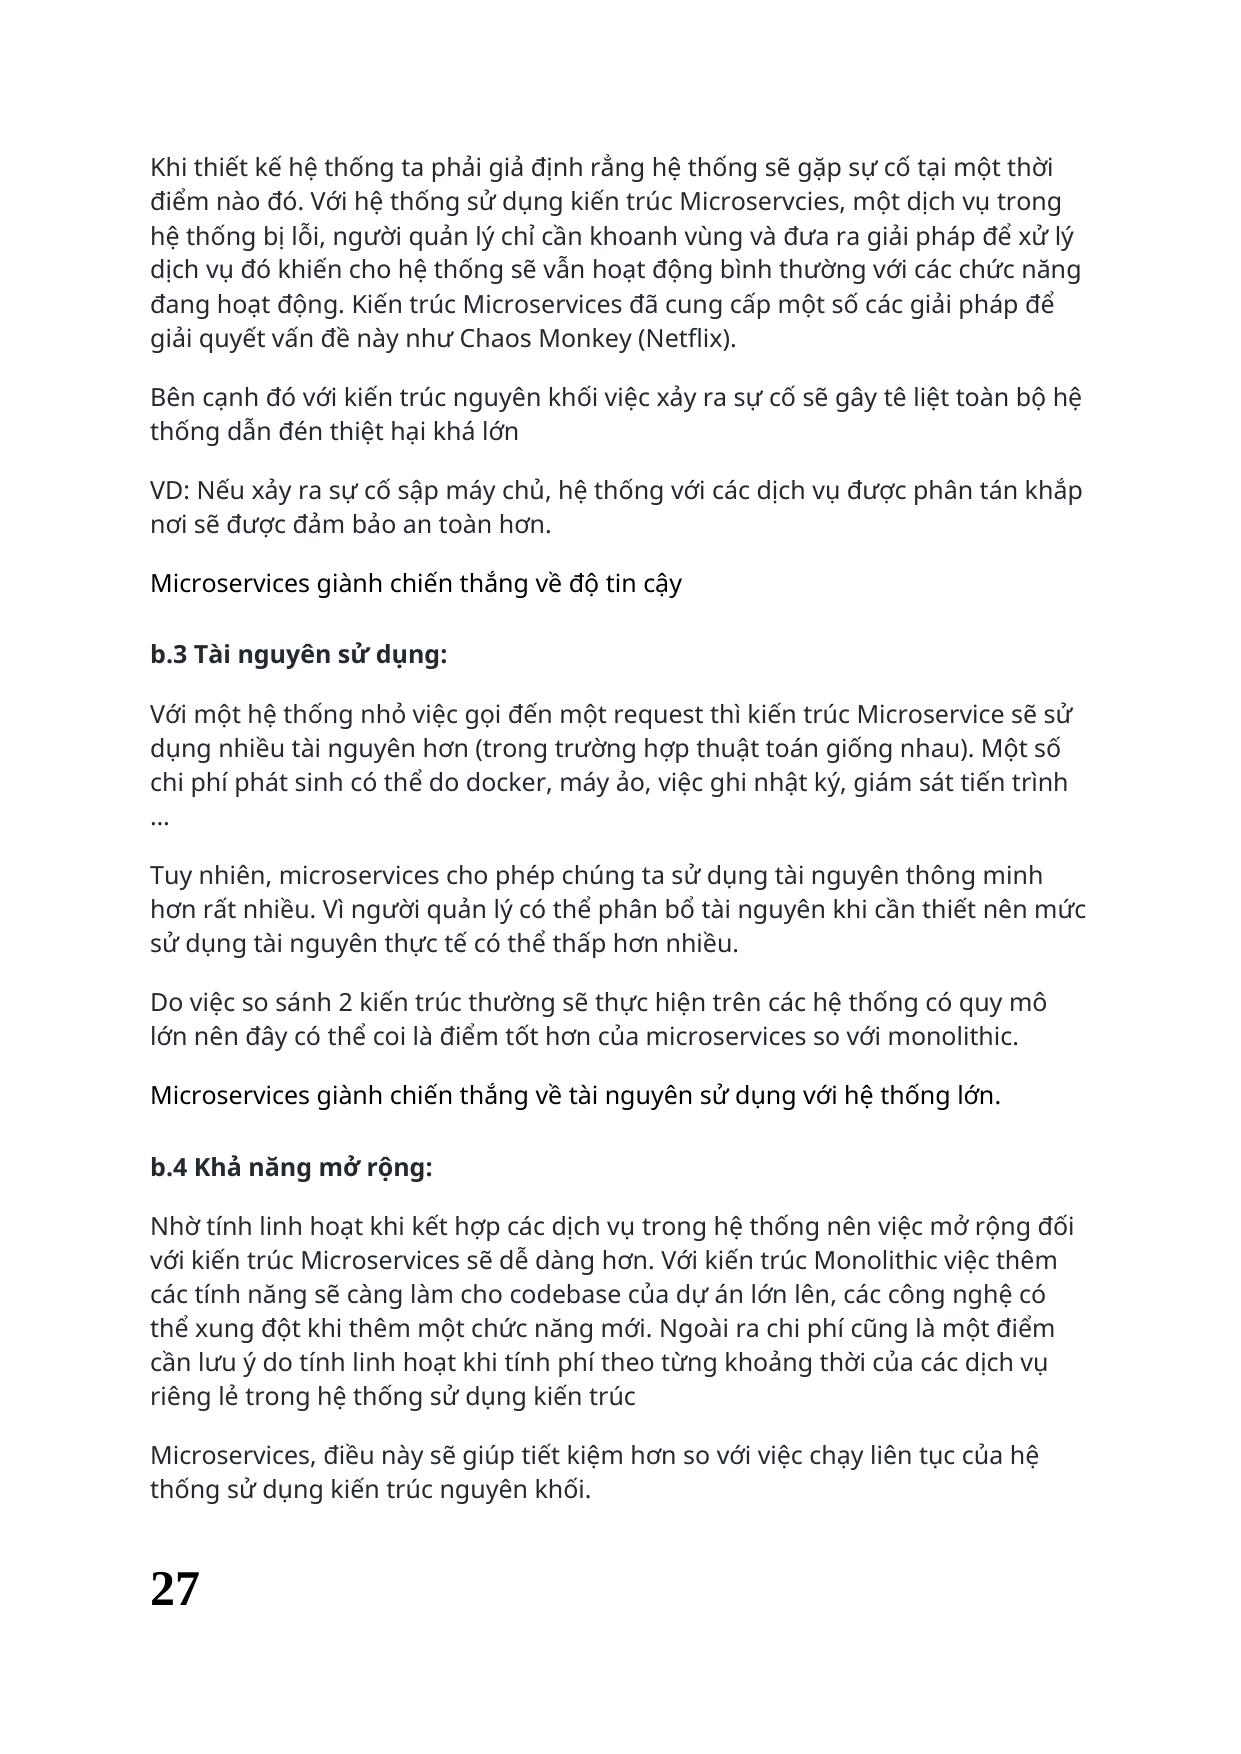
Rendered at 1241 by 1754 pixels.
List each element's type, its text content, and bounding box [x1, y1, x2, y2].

text Microservices giành chiến thắng về độ tin cậy [150, 566, 1090, 600]
text Khi thiết kế hệ thống ta phải giả định rẳng hệ thống sẽ gặp sự cố tại một thời điểm nào đó. Với hệ thống sử dụng kiến trúc Microservcies, một dịch vụ trong hệ thống bị lỗi, người quản lý chỉ cần khoanh vùng và đưa ra giải pháp để xử lý dịch vụ đó khiến cho hệ thống sẽ vẫn hoạt động bình thường với các chức năng đang hoạt động. Kiến trúc Microservices đã cung cấp một số các giải pháp để giải quyết vấn đề này như Chaos Monkey (Netflix). [150, 150, 1090, 354]
text Microservices giành chiến thắng về tài nguyên sử dụng với hệ thống lớn. [150, 1078, 1090, 1112]
text Do việc so sánh 2 kiến trúc thường sẽ thực hiện trên các hệ thống có quy mô lớn nên đây có thể coi là điểm tốt hơn của microservices so với monolithic. [150, 985, 1090, 1053]
text b.4 Khả năng mở rộng: [150, 1149, 1090, 1183]
text Nhờ tính linh hoạt khi kết hợp các dịch vụ trong hệ thống nên việc mở rộng đối với kiến trúc Microservices sẽ dễ dàng hơn. Với kiến trúc Monolithic việc thêm các tính năng sẽ càng làm cho codebase của dự án lớn lên, các công nghệ có thể xung đột khi thêm một chức năng mới. Ngoài ra chi phí cũng là một điểm cần lưu ý do tính linh hoạt khi tính phí theo từng khoảng thời của các dịch vụ riêng lẻ trong hệ thống sử dụng kiến trúc [150, 1208, 1090, 1413]
text Bên cạnh đó với kiến trúc nguyên khối việc xảy ra sự cố sẽ gây tê liệt toàn bộ hệ thống dẫn đén thiệt hại khá lớn [150, 379, 1090, 447]
text b.3 Tài nguyên sử dụng: [150, 637, 1090, 671]
text Tuy nhiên, microservices cho phép chúng ta sử dụng tài nguyên thông minh hơn rất nhiều. Vì người quản lý có thể phân bổ tài nguyên khi cần thiết nên mức sử dụng tài nguyên thực tế có thể thấp hơn nhiều. [150, 857, 1090, 960]
text VD: Nếu xảy ra sự cố sập máy chủ, hệ thống với các dịch vụ được phân tán khắp nơi sẽ được đảm bảo an toàn hơn. [150, 472, 1090, 541]
text Microservices, điều này sẽ giúp tiết kiệm hơn so với việc chạy liên tục của hệ thống sử dụng kiến trúc nguyên khối. [150, 1438, 1090, 1506]
text Với một hệ thống nhỏ việc gọi đến một request thì kiến trúc Microservice sẽ sử dụng nhiều tài nguyên hơn (trong trường hợp thuật toán giống nhau). Một số chi phí phát sinh có thể do docker, máy ảo, việc ghi nhật ký, giám sát tiến trình … [150, 696, 1090, 832]
